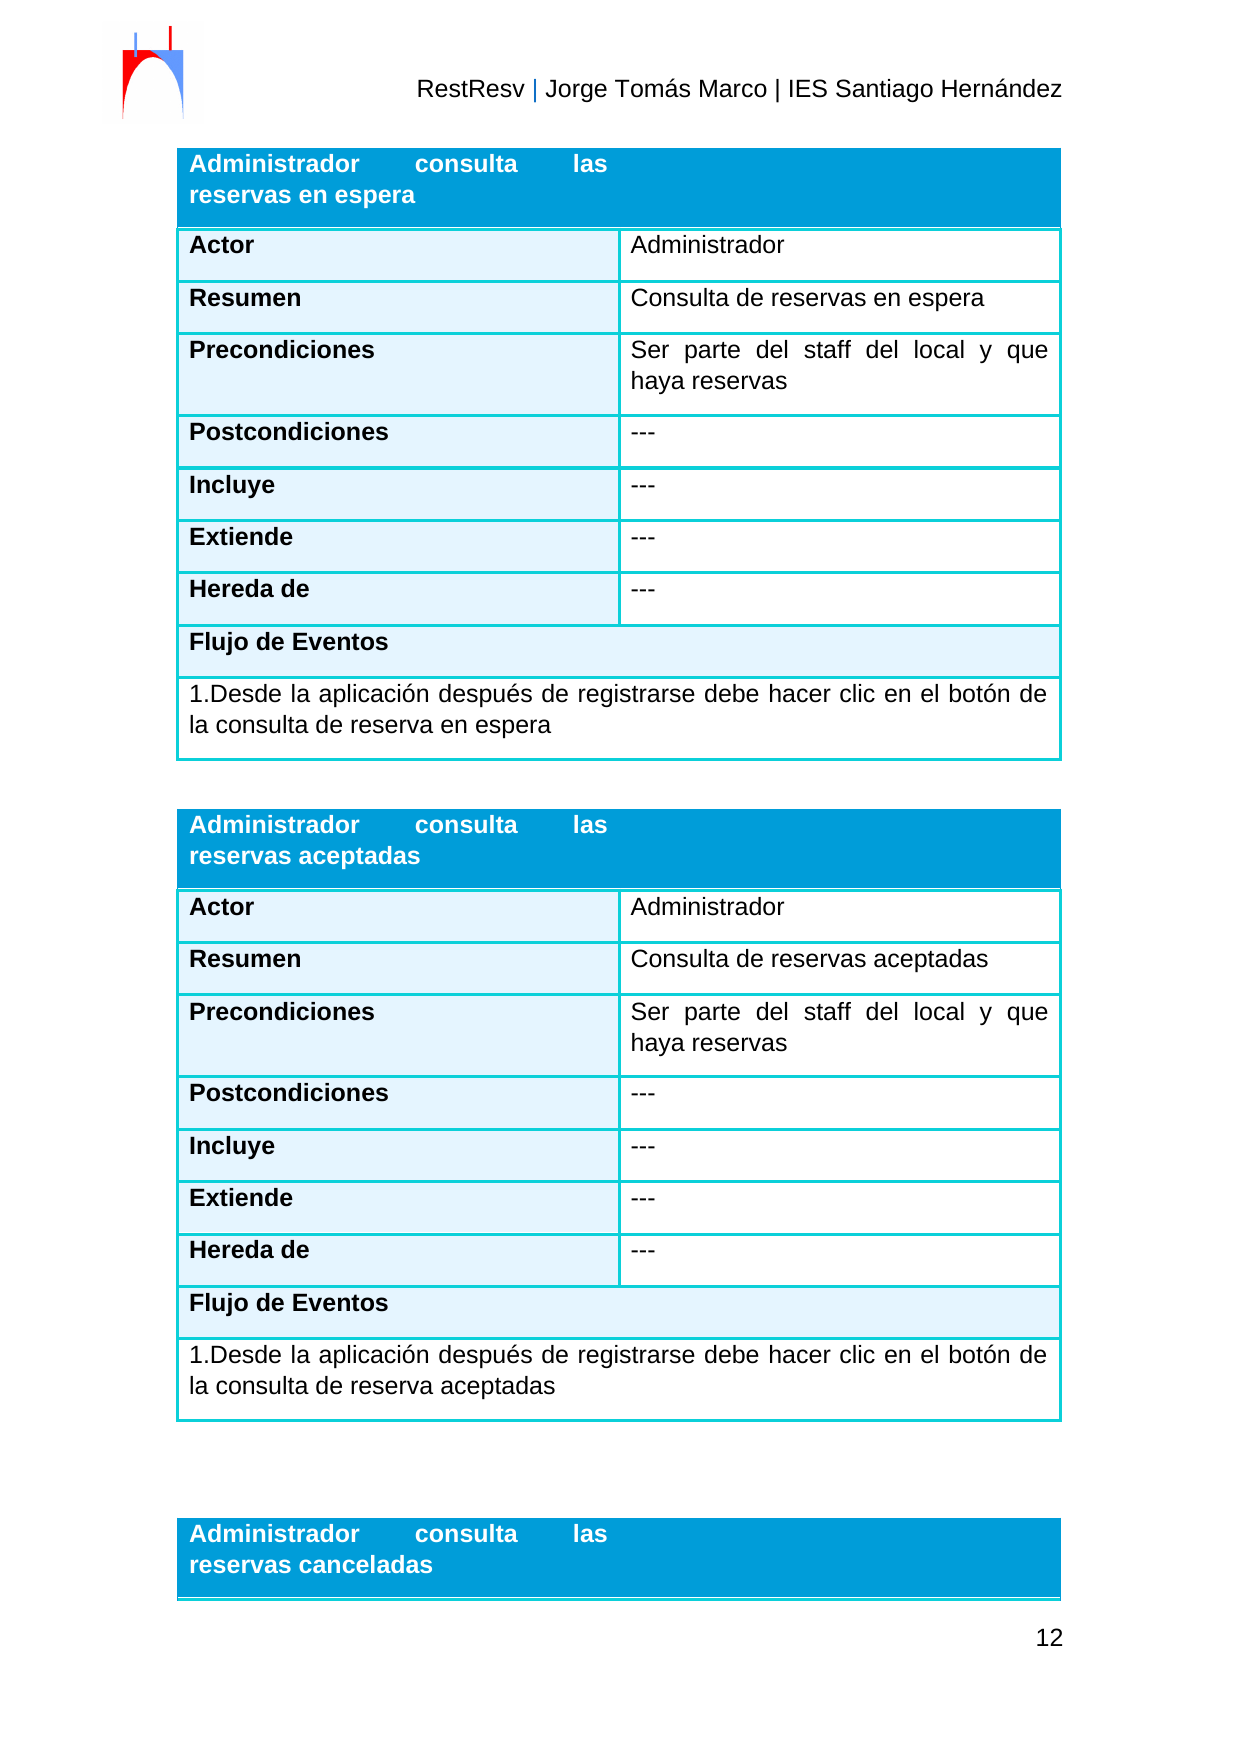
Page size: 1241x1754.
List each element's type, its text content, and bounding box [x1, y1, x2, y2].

table_header [619, 1519, 1060, 1597]
table_cell 1.Desde la aplicación después de registrarse debe hacer clic en el botón de la consulta de reserva en espera [179, 679, 1059, 758]
table_cell Precondiciones [179, 335, 618, 414]
table_cell Hereda de [179, 1236, 618, 1285]
table_cell Extiende [179, 1183, 618, 1232]
table_cell Precondiciones [179, 996, 618, 1075]
table_header Administrador consulta las reservas canceladas [178, 1519, 619, 1597]
table_cell --- [621, 1236, 1059, 1285]
table_cell Postcondiciones [179, 417, 618, 466]
table_cell Postcondiciones [179, 1078, 618, 1128]
table_cell --- [621, 1131, 1059, 1180]
table_cell Resumen [179, 944, 618, 993]
table_header [619, 810, 1060, 888]
table_cell Resumen [179, 283, 618, 332]
table_header Administrador consulta las reservas en espera [178, 149, 619, 227]
table_cell --- [621, 417, 1059, 466]
table_cell Consulta de reservas aceptadas [621, 944, 1059, 993]
table_cell Incluye [179, 1131, 618, 1180]
table_cell --- [621, 1183, 1059, 1232]
table_cell Hereda de [179, 574, 618, 624]
table_cell Flujo de Eventos [179, 1288, 1059, 1337]
table_cell Ser parte del staff del local y que haya reservas [621, 996, 1059, 1075]
table_cell Administrador [621, 231, 1059, 280]
table_cell Ser parte del staff del local y que haya reservas [621, 335, 1059, 414]
table_cell Consulta de reservas en espera [621, 283, 1059, 332]
table_cell Administrador [621, 892, 1059, 941]
table_cell Flujo de Eventos [179, 627, 1059, 676]
table_header [619, 149, 1060, 227]
picture [102, 21, 204, 124]
table_cell --- [621, 522, 1059, 571]
table_cell --- [621, 1078, 1059, 1128]
table_cell 1.Desde la aplicación después de registrarse debe hacer clic en el botón de la consulta de reserva aceptadas [179, 1340, 1059, 1419]
table_header Administrador consulta las reservas aceptadas [178, 810, 619, 888]
table_cell --- [621, 470, 1059, 519]
table_cell Actor [179, 231, 618, 280]
table_cell Incluye [179, 470, 618, 519]
table_cell --- [621, 574, 1059, 624]
table_cell Extiende [179, 522, 618, 571]
table_cell Actor [179, 892, 618, 941]
